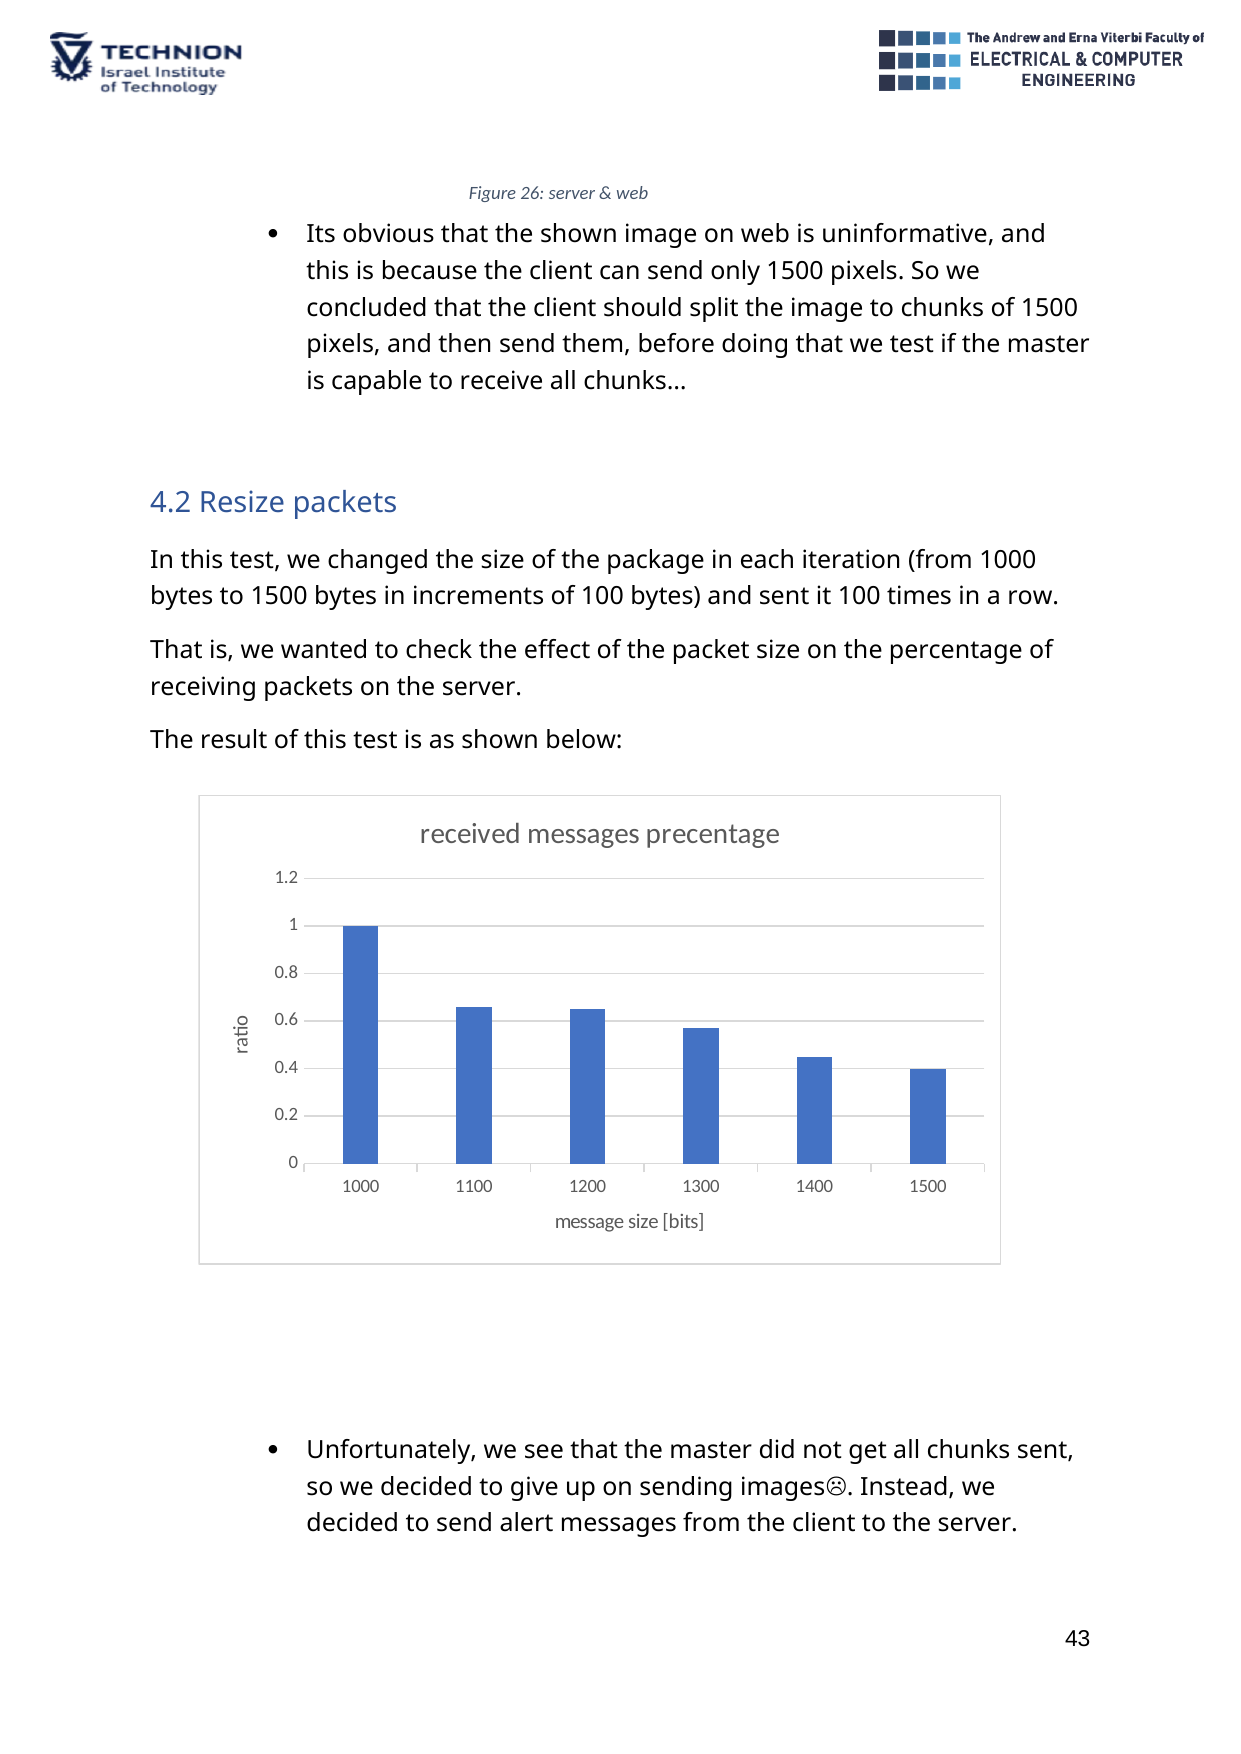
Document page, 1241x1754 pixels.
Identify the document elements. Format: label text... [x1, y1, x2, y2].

text In this test, we changed the size of the package in each iteration (from 1000 bytes to 1500 bytes in increments of 100 bytes) and sent it 100 times in a row. [150, 541, 1090, 612]
list Its obvious that the shown image on web is uninformative, and this is because the client can send only 1500 pixels. So we concluded that the client should split the image to chunks of 1500 pixels, and then send them, before doing that we test if the master is capable to receive all chunks… [269, 216, 1090, 397]
text 4.2 Resize packets [150, 482, 1090, 521]
picture [27, 13, 268, 113]
picture [866, 17, 1222, 101]
text The result of this test is as shown below: [150, 722, 1090, 756]
list Unfortunately, we see that the master did not get all chunks sent, so we decided to give up on sending images. Instead, we decided to send alert messages from the client to the server. [269, 1431, 1090, 1539]
text That is, we wanted to check the effect of the packet size on the percentage of receiving packets on the server. [150, 631, 1090, 702]
